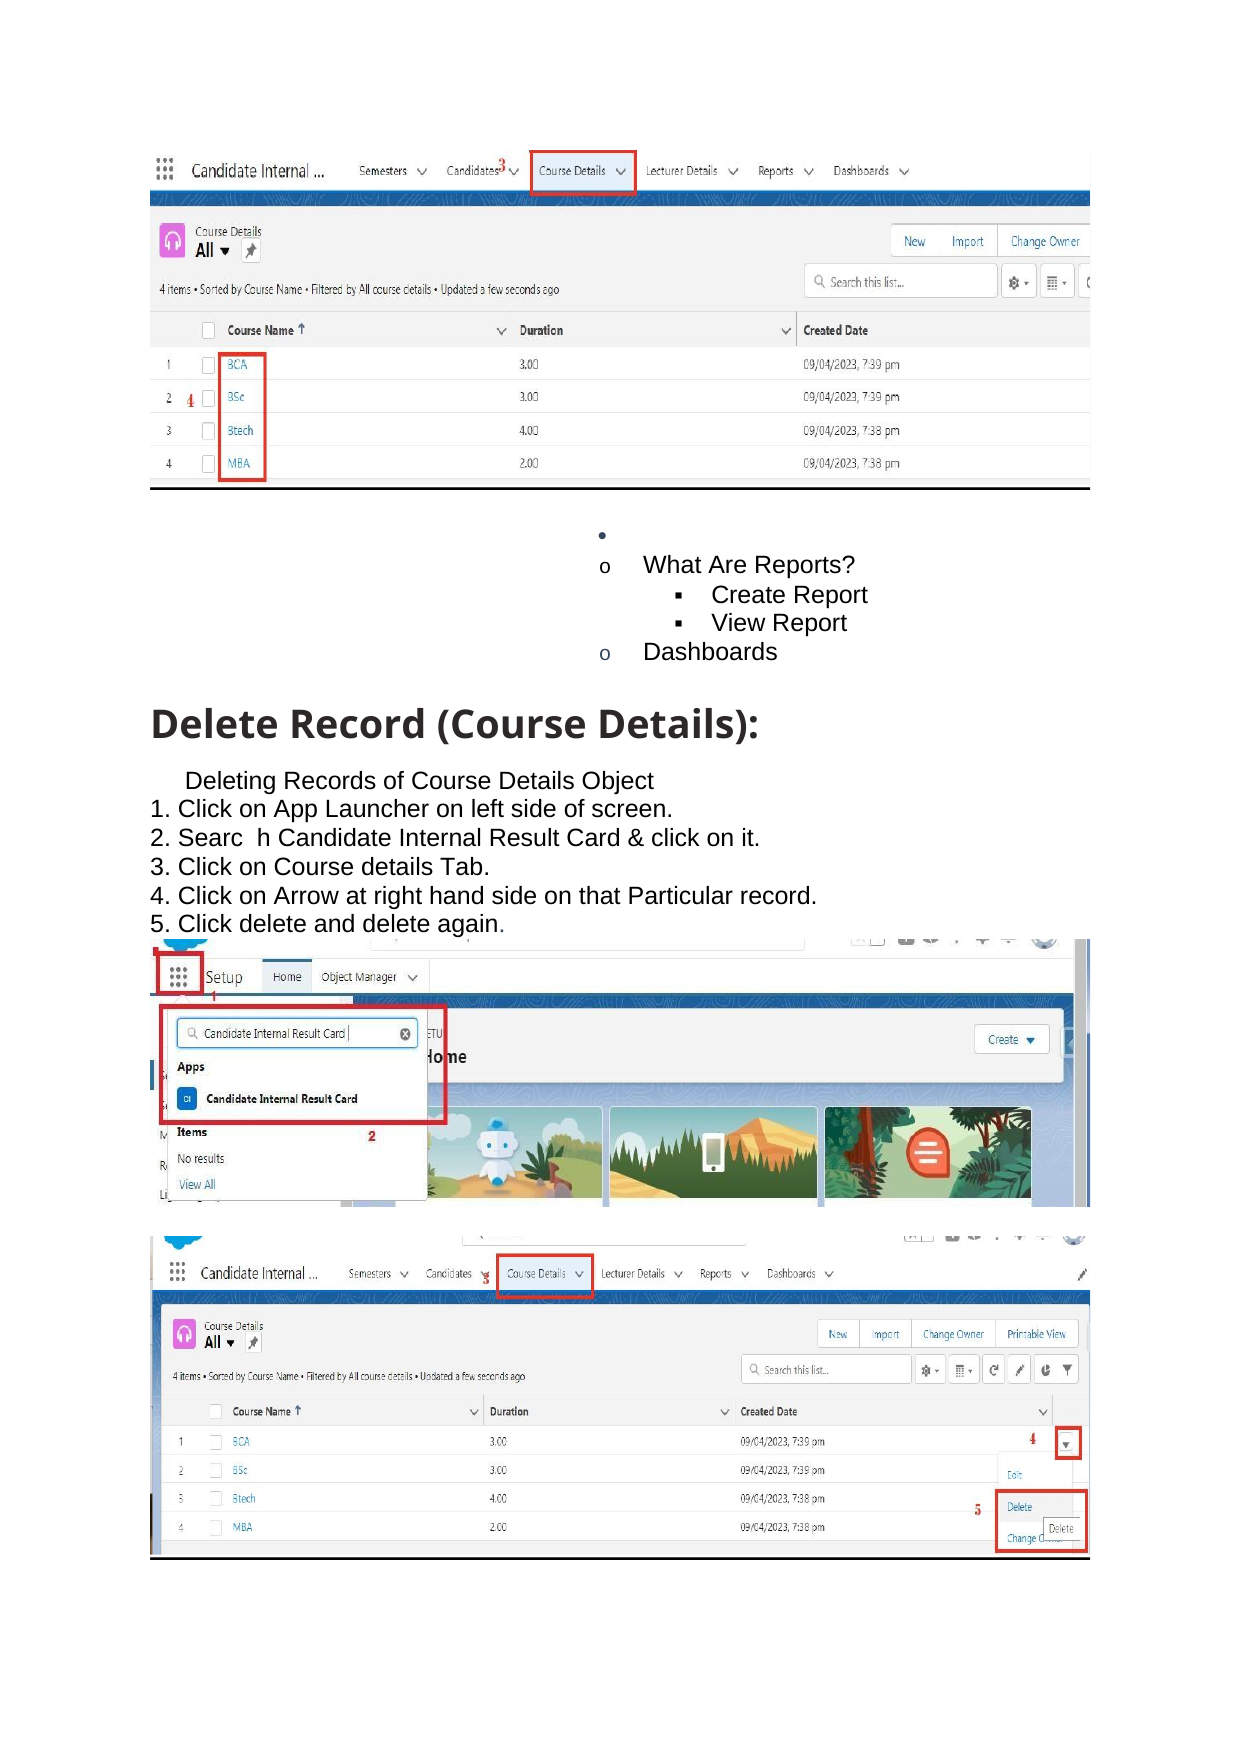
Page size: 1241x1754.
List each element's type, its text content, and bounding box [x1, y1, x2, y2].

text 2. Searc h Candidate Internal Result Card & click on it. [150, 823, 1090, 852]
text 5. Click delete and delete again. [150, 909, 1090, 939]
picture [150, 939, 1091, 1207]
list Create Report [673, 580, 1090, 608]
text Deleting Records of Course Details Object [150, 766, 1090, 794]
text Delete Record (Course Details): [150, 696, 1090, 750]
list Dashboards [598, 637, 1090, 667]
text 4. Click on Arrow at right hand side on that Particular record. [150, 881, 1090, 909]
text 1. Click on App Launcher on left side of screen. [150, 794, 1090, 823]
list What Are Reports? [598, 550, 1090, 580]
picture [150, 1236, 1091, 1560]
text 3. Click on Course details Tab. [150, 852, 1090, 881]
list View Report [673, 608, 1090, 637]
picture [150, 150, 1091, 490]
